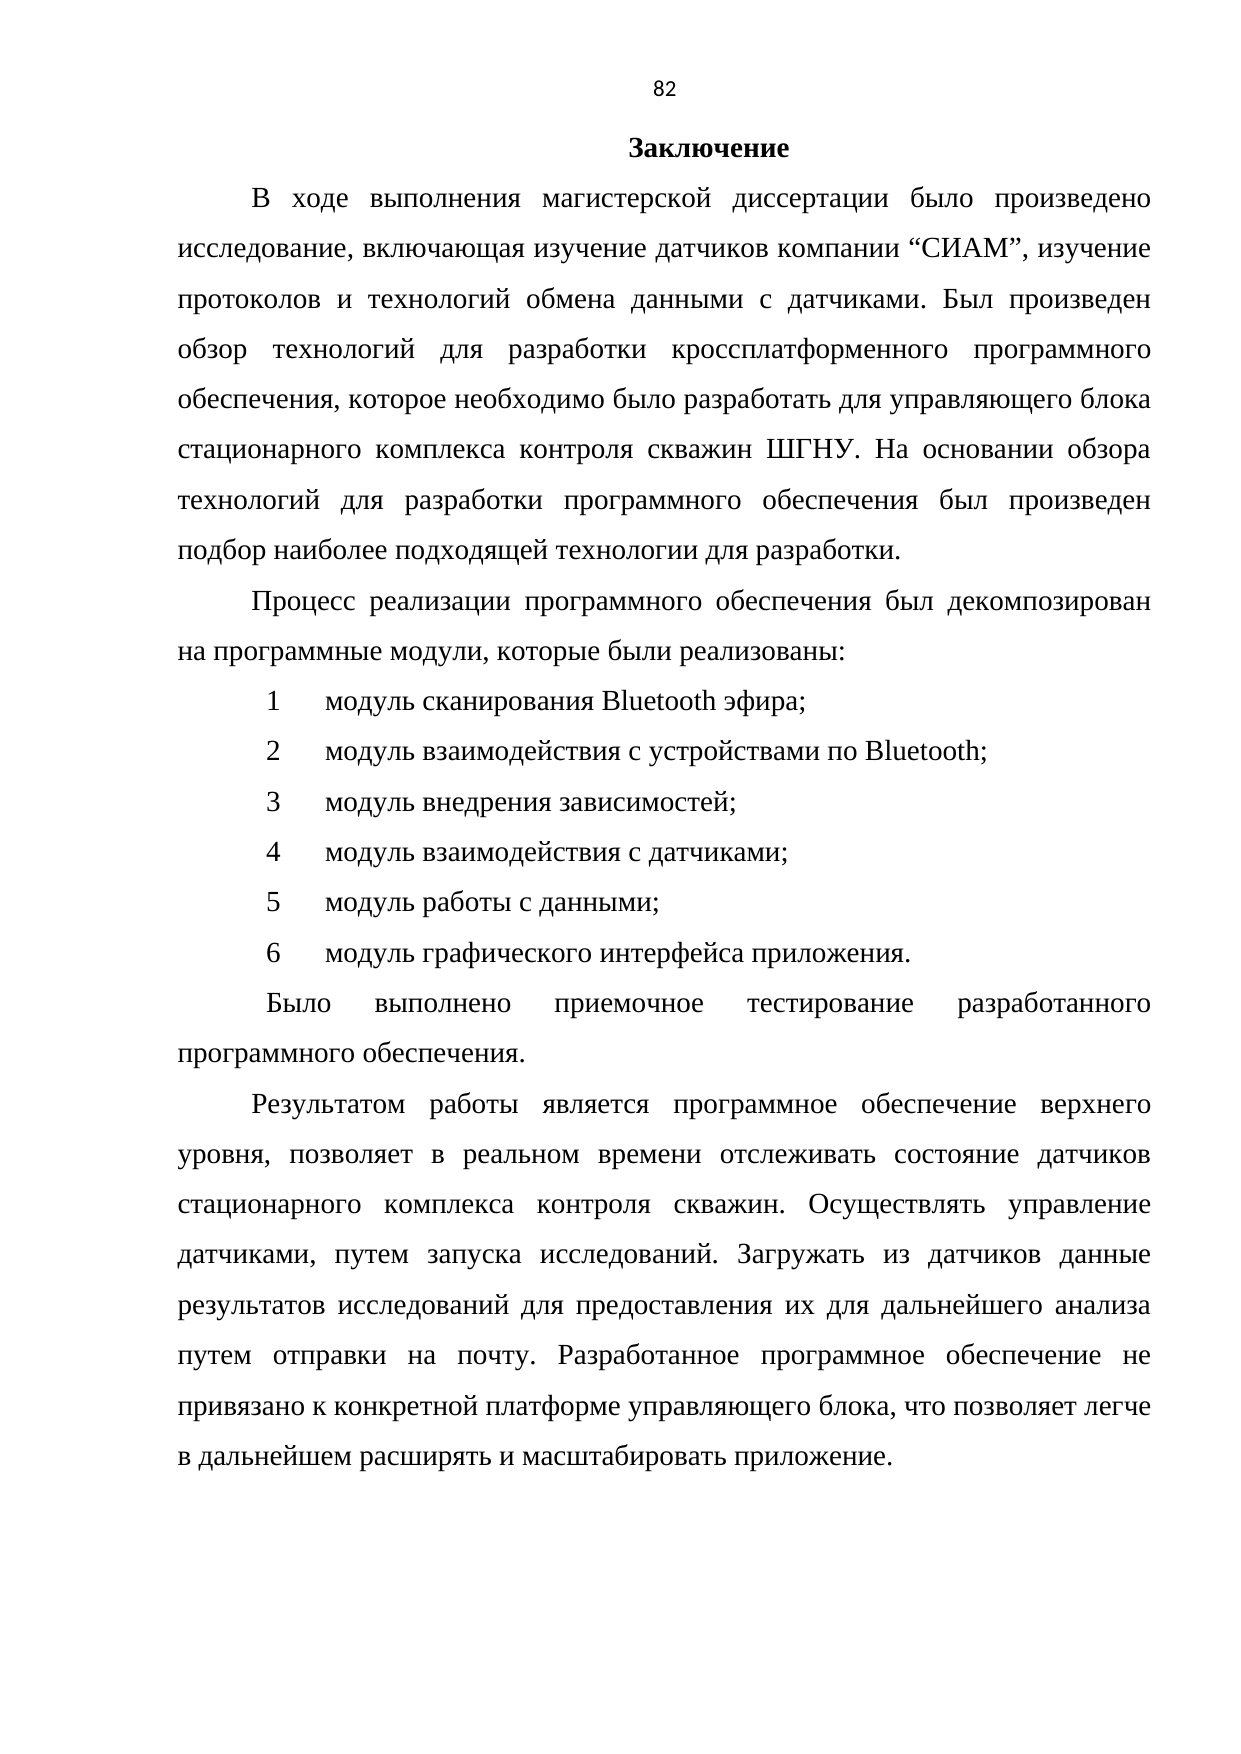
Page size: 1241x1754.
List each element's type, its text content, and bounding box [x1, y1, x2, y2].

text Результатом работы является программное обеспечение верхнего уровня, позволяет в реальном времени отслеживать состояние датчиков стационарного комплекса контроля скважин. Осуществлять управление датчиками, путем запуска исследований. Загружать из датчиков данные результатов исследований для предоставления их для дальнейшего анализа путем отправки на почту. Разработанное программное обеспечение не привязано к конкретной платформе управляющего блока, что позволяет легче в дальнейшем расширять и масштабировать приложение. [177, 1086, 1152, 1471]
list Было выполнено приемочное тестирование разработанного программного обеспечения. [177, 985, 1152, 1069]
list модуль взаимодействия с устройствами по Bluetooth; [177, 733, 1152, 767]
list модуль внедрения зависимостей; [177, 784, 1152, 817]
list модуль сканирования Bluetooth эфира; [177, 683, 1152, 717]
subtitle Заключение [177, 130, 1152, 163]
list модуль работы с данными; [177, 884, 1152, 918]
text Процесс реализации программного обеспечения был декомпозирован на программные модули, которые были реализованы: [177, 583, 1152, 666]
text В ходе выполнения магистерской диссертации было произведено исследование, включающая изучение датчиков компании “СИАМ”, изучение протоколов и технологий обмена данными с датчиками. Был произведен обзор технологий для разработки кроссплатформенного программного обеспечения, которое необходимо было разработать для управляющего блока стационарного комплекса контроля скважин ШГНУ. На основании обзора технологий для разработки программного обеспечения был произведен подбор наиболее подходящей технологии для разработки. [177, 180, 1152, 566]
list модуль взаимодействия с датчиками; [177, 834, 1152, 868]
list модуль графического интерфейса приложения. [177, 935, 1152, 968]
